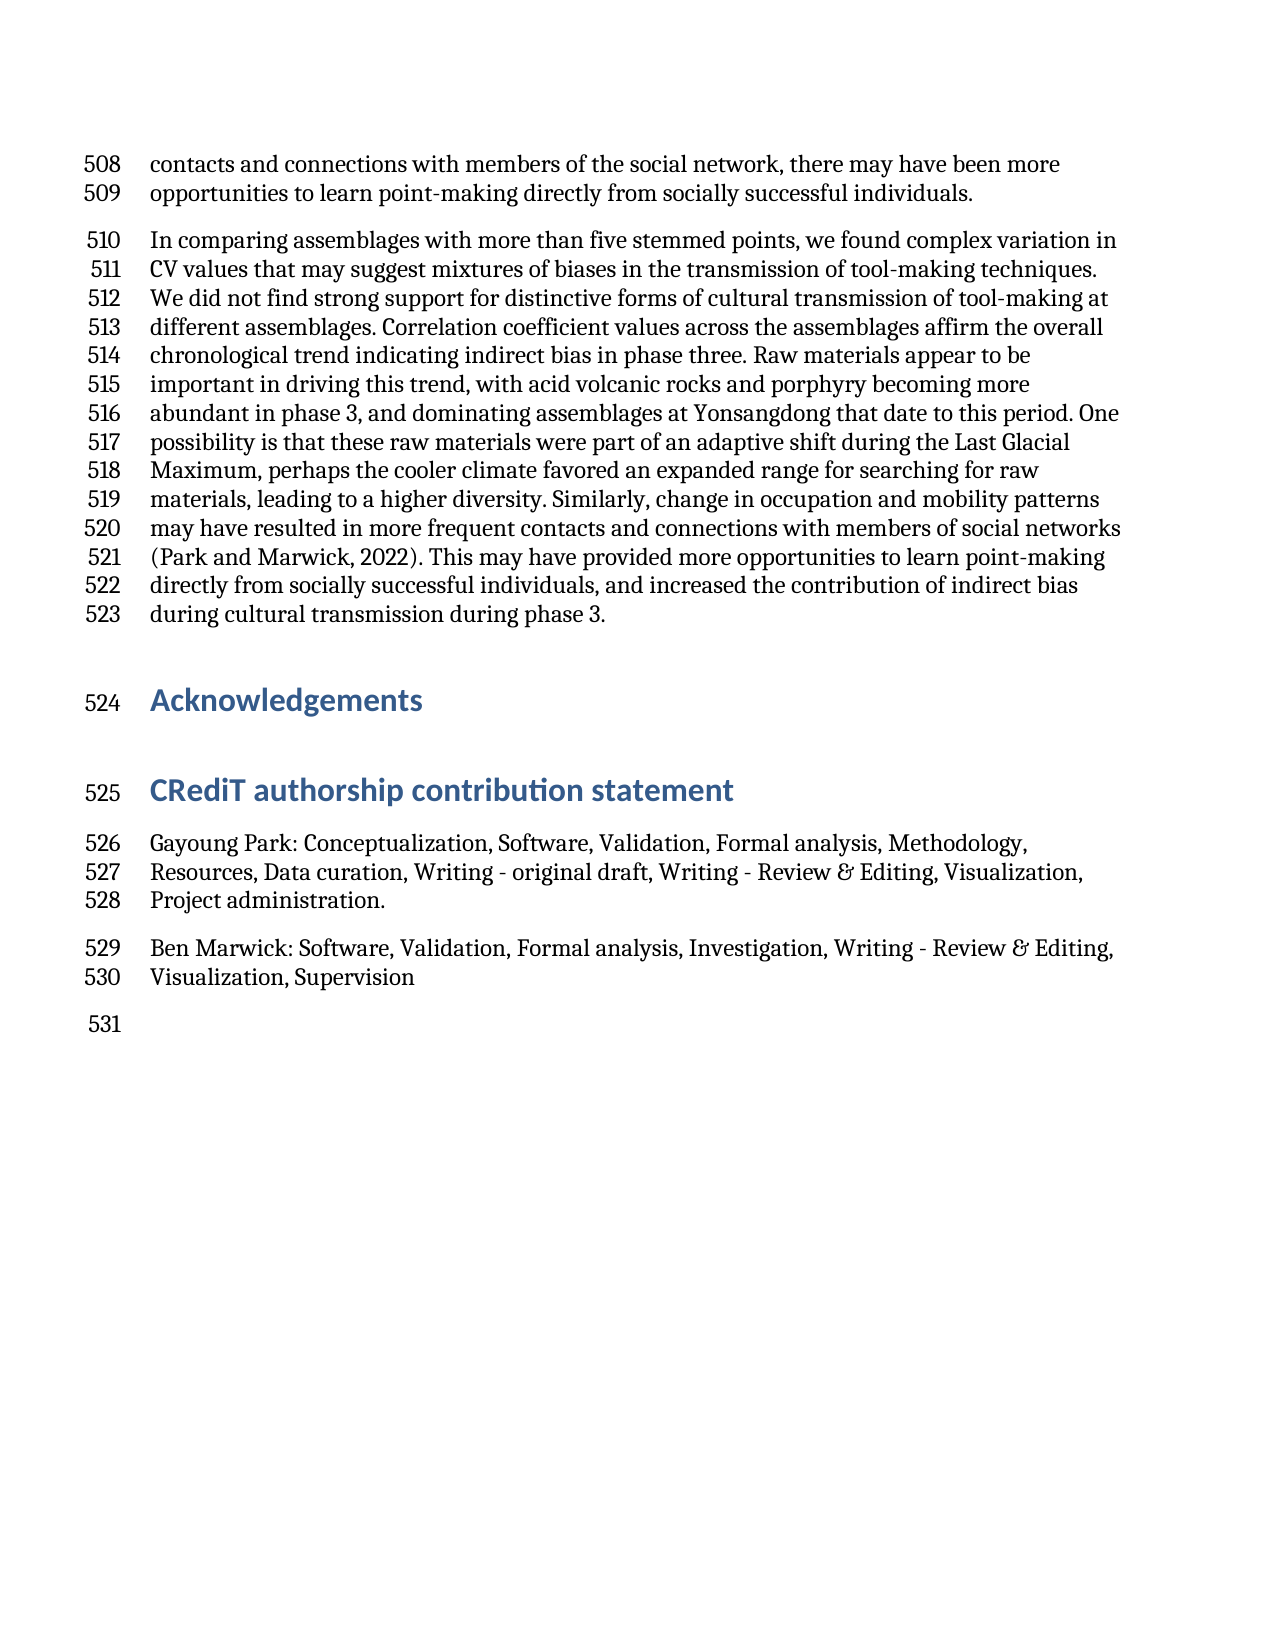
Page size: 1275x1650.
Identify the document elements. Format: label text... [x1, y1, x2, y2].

text Ben Marwick: Software, Validation, Formal analysis, Investigation, Writing - Review & Editing, Visualization, Supervision [150, 934, 1125, 991]
subtitle Acknowledgements [150, 679, 1125, 719]
subtitle CRediT authorship contribution statement [150, 769, 1125, 810]
text Gayoung Park: Conceptualization, Software, Validation, Formal analysis, Methodology, Resources, Data curation, Writing - original draft, Writing - Review & Editing, Visualization, Project administration. [150, 829, 1125, 915]
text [150, 150, 1125, 207]
text In comparing assemblages with more than five stemmed points, we found complex variation in CV values that may suggest mixtures of biases in the transmission of tool-making techniques. We did not find strong support for distinctive forms of cultural transmission of tool-making at different assemblages. Correlation coefficient values across the assemblages affirm the overall chronological trend indicating indirect bias in phase three. Raw materials appear to be important in driving this trend, with acid volcanic rocks and porphyry becoming more abundant in phase 3, and dominating assemblages at Yonsangdong that date to this period. One possibility is that these raw materials were part of an adaptive shift during the Last Glacial Maximum, perhaps the cooler climate favored an expanded range for searching for raw materials, leading to a higher diversity. Similarly, change in occupation and mobility patterns may have resulted in more frequent contacts and connections with members of social networks (Park and Marwick, 2022). This may have provided more opportunities to learn point-making directly from socially successful individuals, and increased the contribution of indirect bias during cultural transmission during phase 3. [150, 226, 1125, 629]
